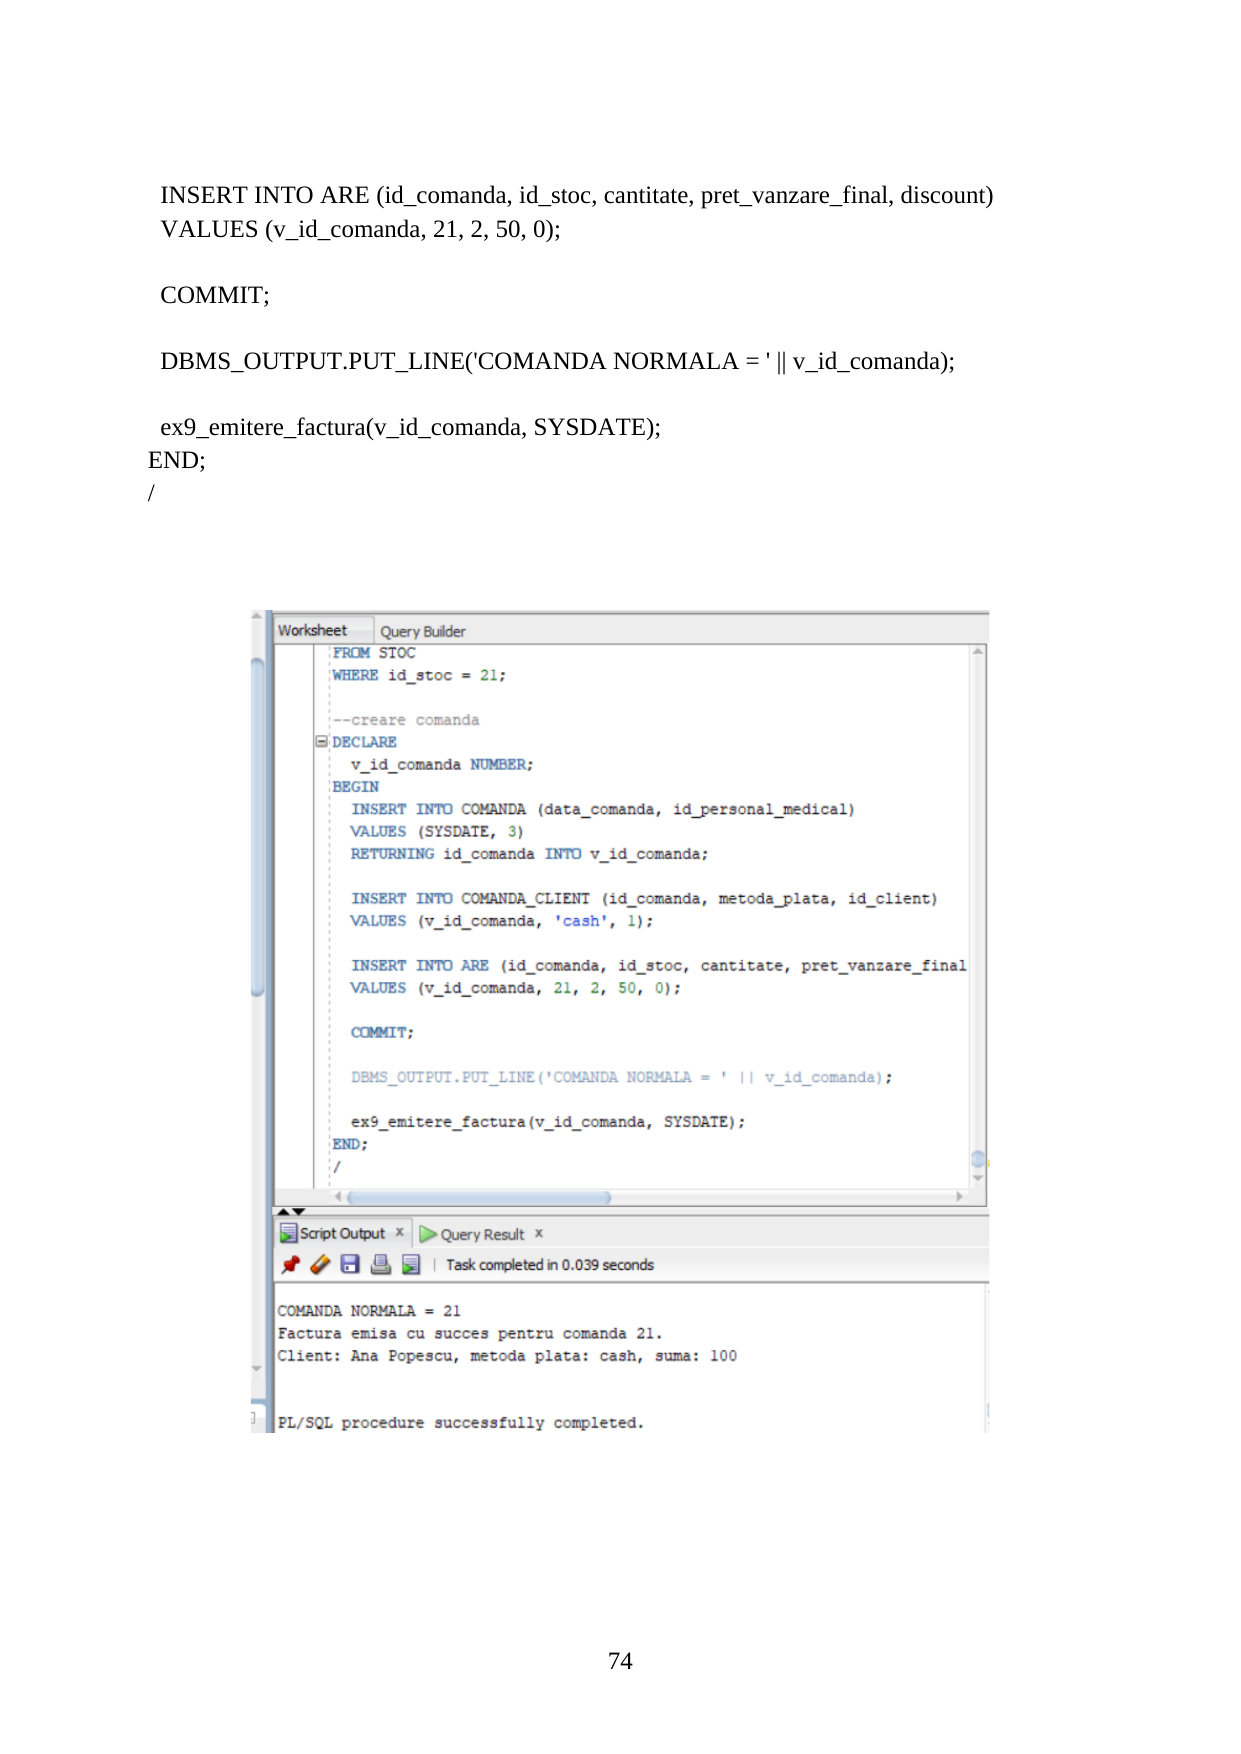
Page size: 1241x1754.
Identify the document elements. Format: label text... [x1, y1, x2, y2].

text DBMS_OUTPUT.PUT_LINE('COMANDA NORMALA = ' || v_id_comanda); [148, 346, 1093, 374]
text END; [148, 445, 1093, 473]
text COMMIT; [148, 280, 1093, 308]
text / [148, 478, 1093, 507]
picture [250, 610, 990, 1433]
text ex9_emitere_factura(v_id_comanda, SYSDATE); [148, 412, 1093, 441]
text INSERT INTO ARE (id_comanda, id_stoc, cantitate, pret_vanzare_final, discount) [148, 181, 1093, 209]
text VALUES (v_id_comanda, 21, 2, 50, 0); [148, 214, 1093, 242]
